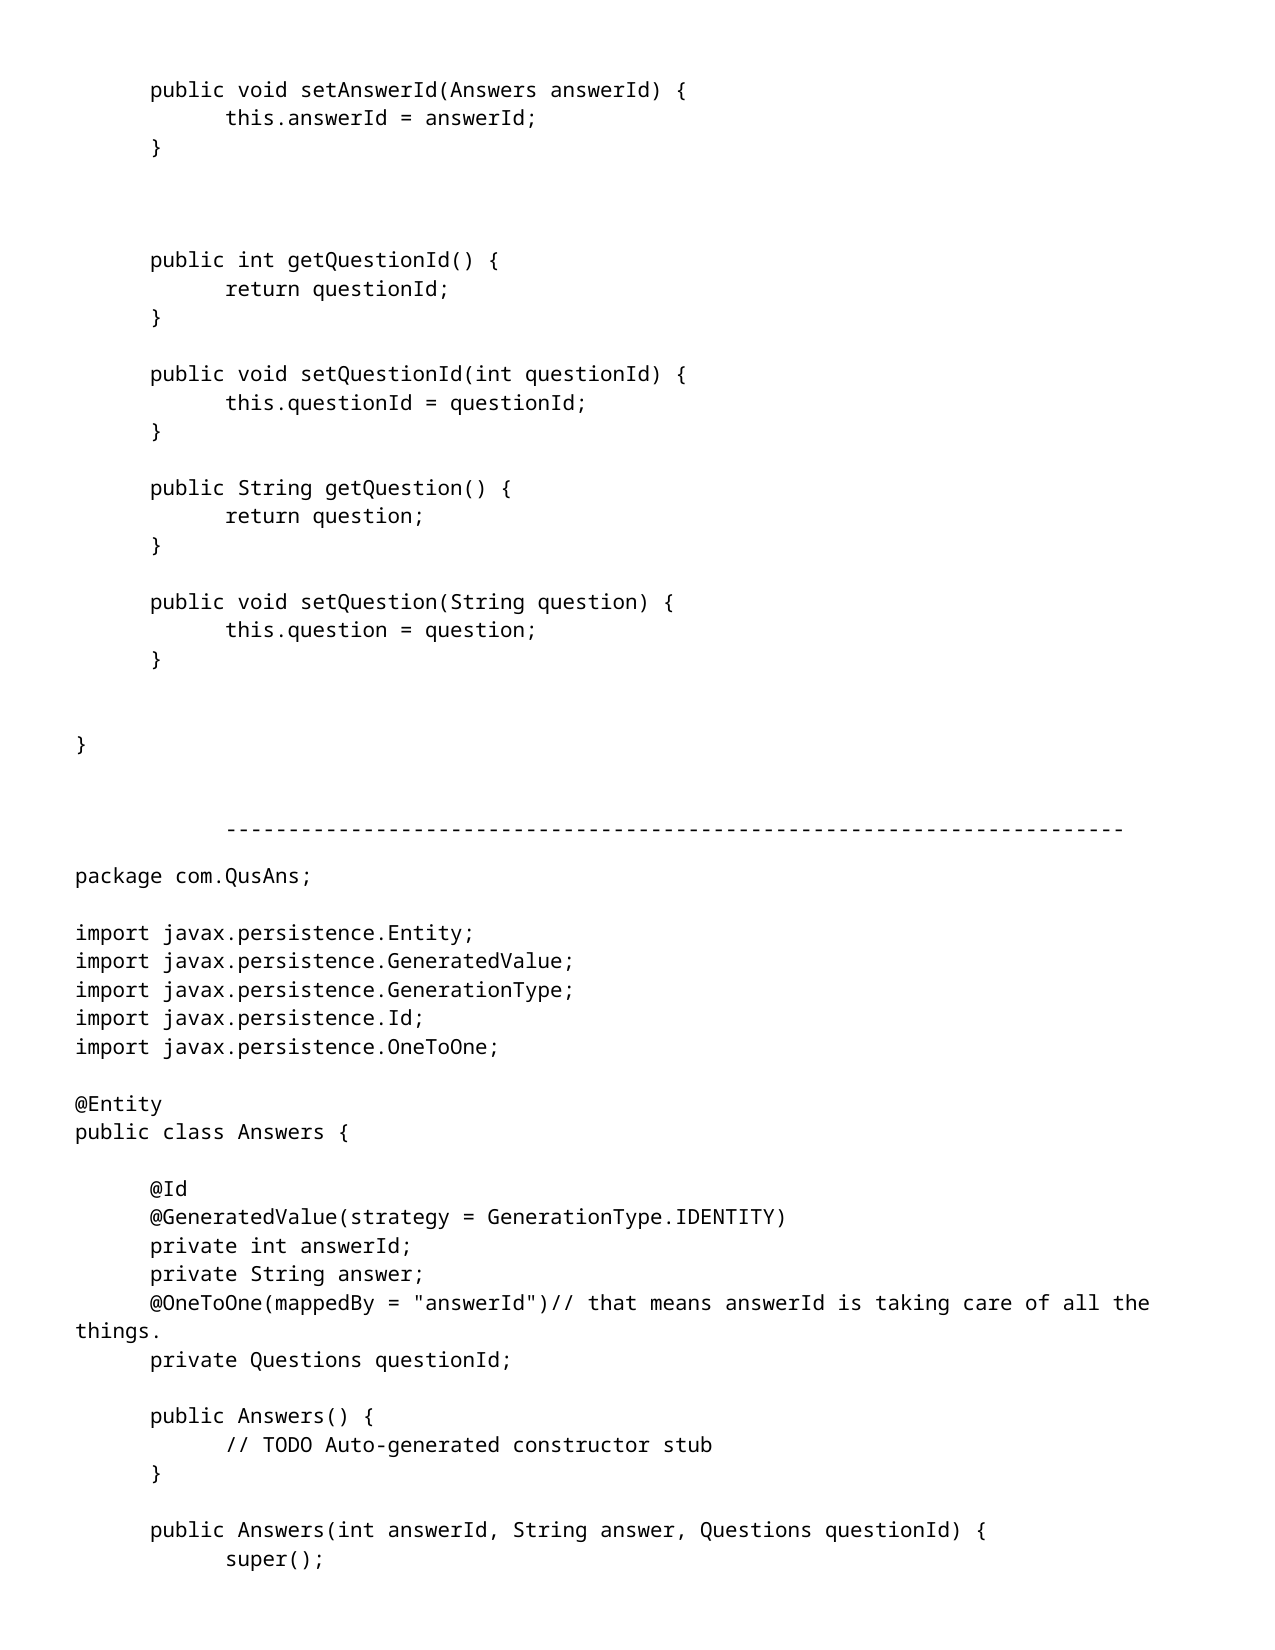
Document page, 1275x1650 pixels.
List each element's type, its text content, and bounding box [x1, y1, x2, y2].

text public int getQuestionId() { [75, 246, 1200, 274]
text } [75, 530, 1200, 558]
text public Answers() { [75, 1402, 1200, 1430]
text @OneToOne(mappedBy = "answerId")// that means answerId is taking care of all the things. [75, 1288, 1200, 1345]
text return questionId; [75, 274, 1200, 302]
text @Entity [75, 1089, 1200, 1117]
text import javax.persistence.Id; [75, 1003, 1200, 1032]
text // TODO Auto-generated constructor stub [75, 1430, 1200, 1458]
text ------------------------------------------------------------------------ [150, 814, 1200, 842]
text super(); [75, 1544, 1200, 1572]
text this.question = question; [75, 615, 1200, 644]
text @Id [75, 1174, 1200, 1202]
text import javax.persistence.Entity; [75, 918, 1200, 947]
text public void setAnswerId(Answers answerId) { [75, 75, 1200, 103]
text import javax.persistence.GenerationType; [75, 975, 1200, 1003]
text package com.QusAns; [75, 861, 1200, 890]
text public void setQuestionId(int questionId) { [75, 359, 1200, 388]
text } [75, 729, 1200, 757]
text } [75, 1458, 1200, 1487]
text import javax.persistence.GeneratedValue; [75, 947, 1200, 975]
text private int answerId; [75, 1231, 1200, 1259]
text } [75, 132, 1200, 160]
text private Questions questionId; [75, 1345, 1200, 1373]
text } [75, 416, 1200, 445]
text public class Answers { [75, 1117, 1200, 1146]
text public Answers(int answerId, String answer, Questions questionId) { [75, 1515, 1200, 1544]
text public void setQuestion(String question) { [75, 587, 1200, 615]
text import javax.persistence.OneToOne; [75, 1032, 1200, 1060]
text this.questionId = questionId; [75, 388, 1200, 416]
text @GeneratedValue(strategy = GenerationType.IDENTITY) [75, 1202, 1200, 1231]
text this.answerId = answerId; [75, 103, 1200, 132]
text return question; [75, 502, 1200, 530]
text private String answer; [75, 1259, 1200, 1288]
text } [75, 302, 1200, 331]
text } [75, 644, 1200, 672]
text public String getQuestion() { [75, 473, 1200, 502]
